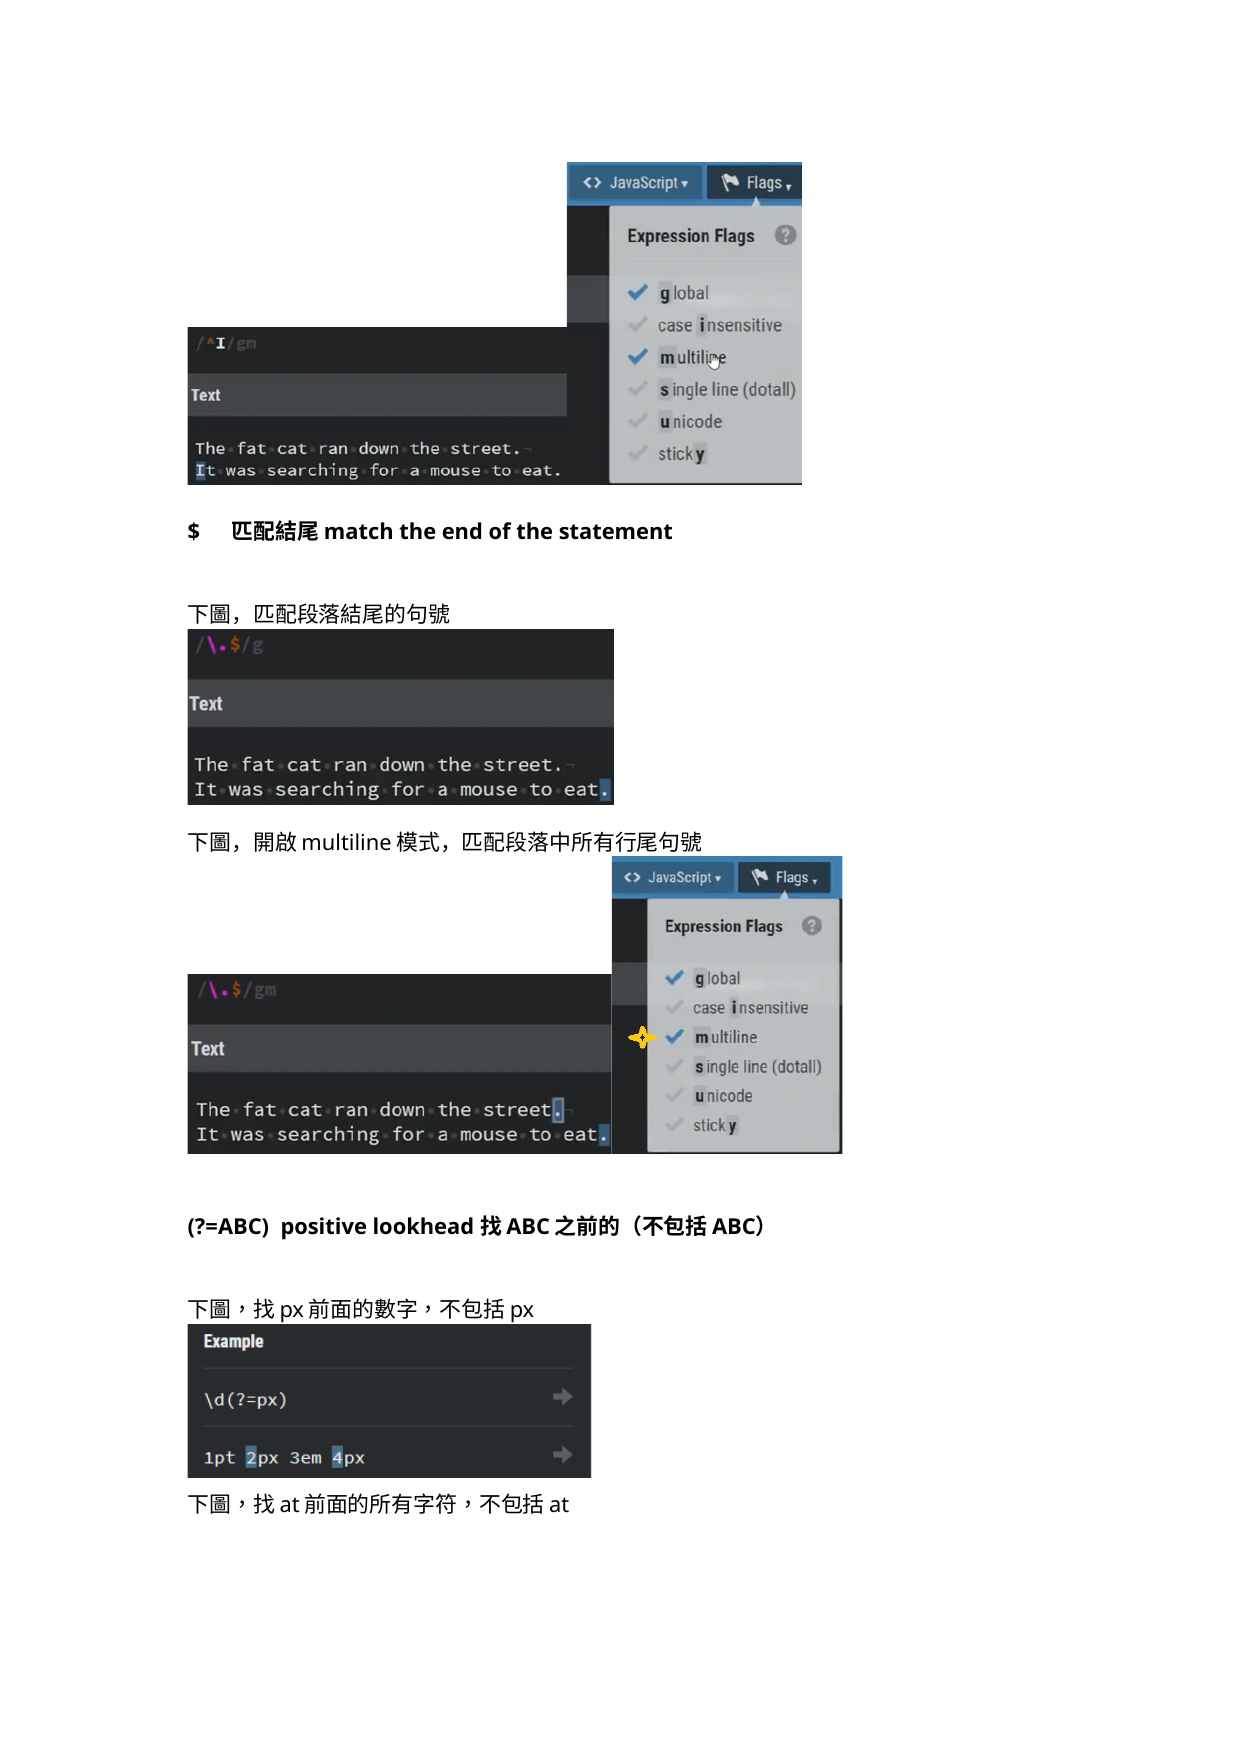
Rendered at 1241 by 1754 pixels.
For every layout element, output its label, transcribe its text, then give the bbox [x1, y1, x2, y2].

text 下圖，找px前面的數字，不包括px [187, 1292, 1053, 1324]
text 下圖，找at前面的所有字符，不包括at [187, 1487, 1053, 1519]
subtitle (?=ABC) positive lookhead 找ABC之前的（不包括ABC） [187, 1209, 1053, 1241]
text 下圖，開啟multiline模式，匹配段落中所有行尾句號 [187, 824, 1053, 857]
subtitle $ 匹配結尾 match the end of the statement [187, 514, 1053, 547]
picture [187, 162, 802, 485]
text 下圖，匹配段落結尾的句號 [187, 597, 1053, 629]
picture [187, 1324, 592, 1478]
picture [187, 856, 843, 1154]
picture [187, 629, 614, 805]
